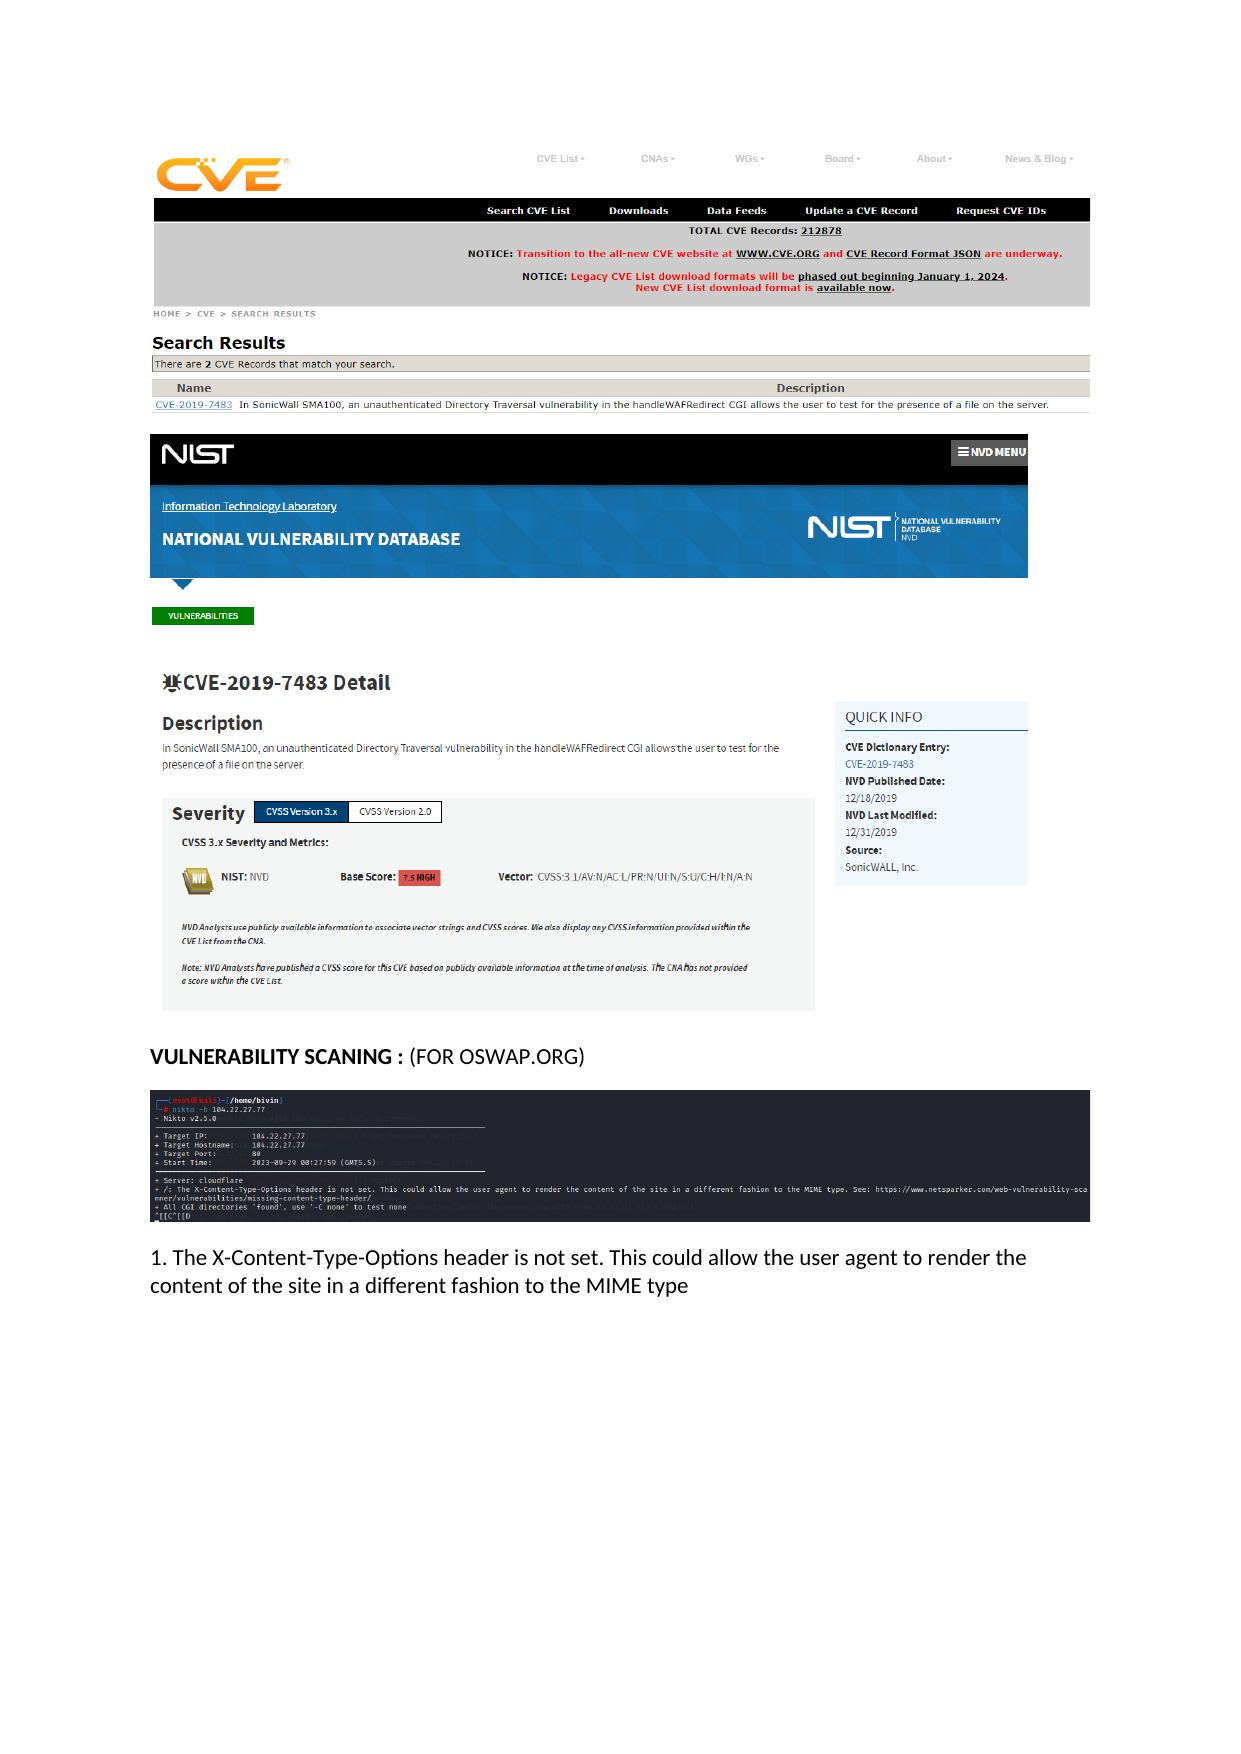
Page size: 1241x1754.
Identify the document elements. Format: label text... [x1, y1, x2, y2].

text VULNERABILITY SCANING : (FOR OSWAP.ORG) [150, 1042, 1090, 1070]
picture [150, 1090, 1091, 1222]
picture [150, 434, 1028, 1021]
picture [150, 150, 1091, 414]
text 1. The X-Content-Type-Options header is not set. This could allow the user agent to render the content of the site in a different fashion to the MIME type [150, 1243, 1090, 1299]
